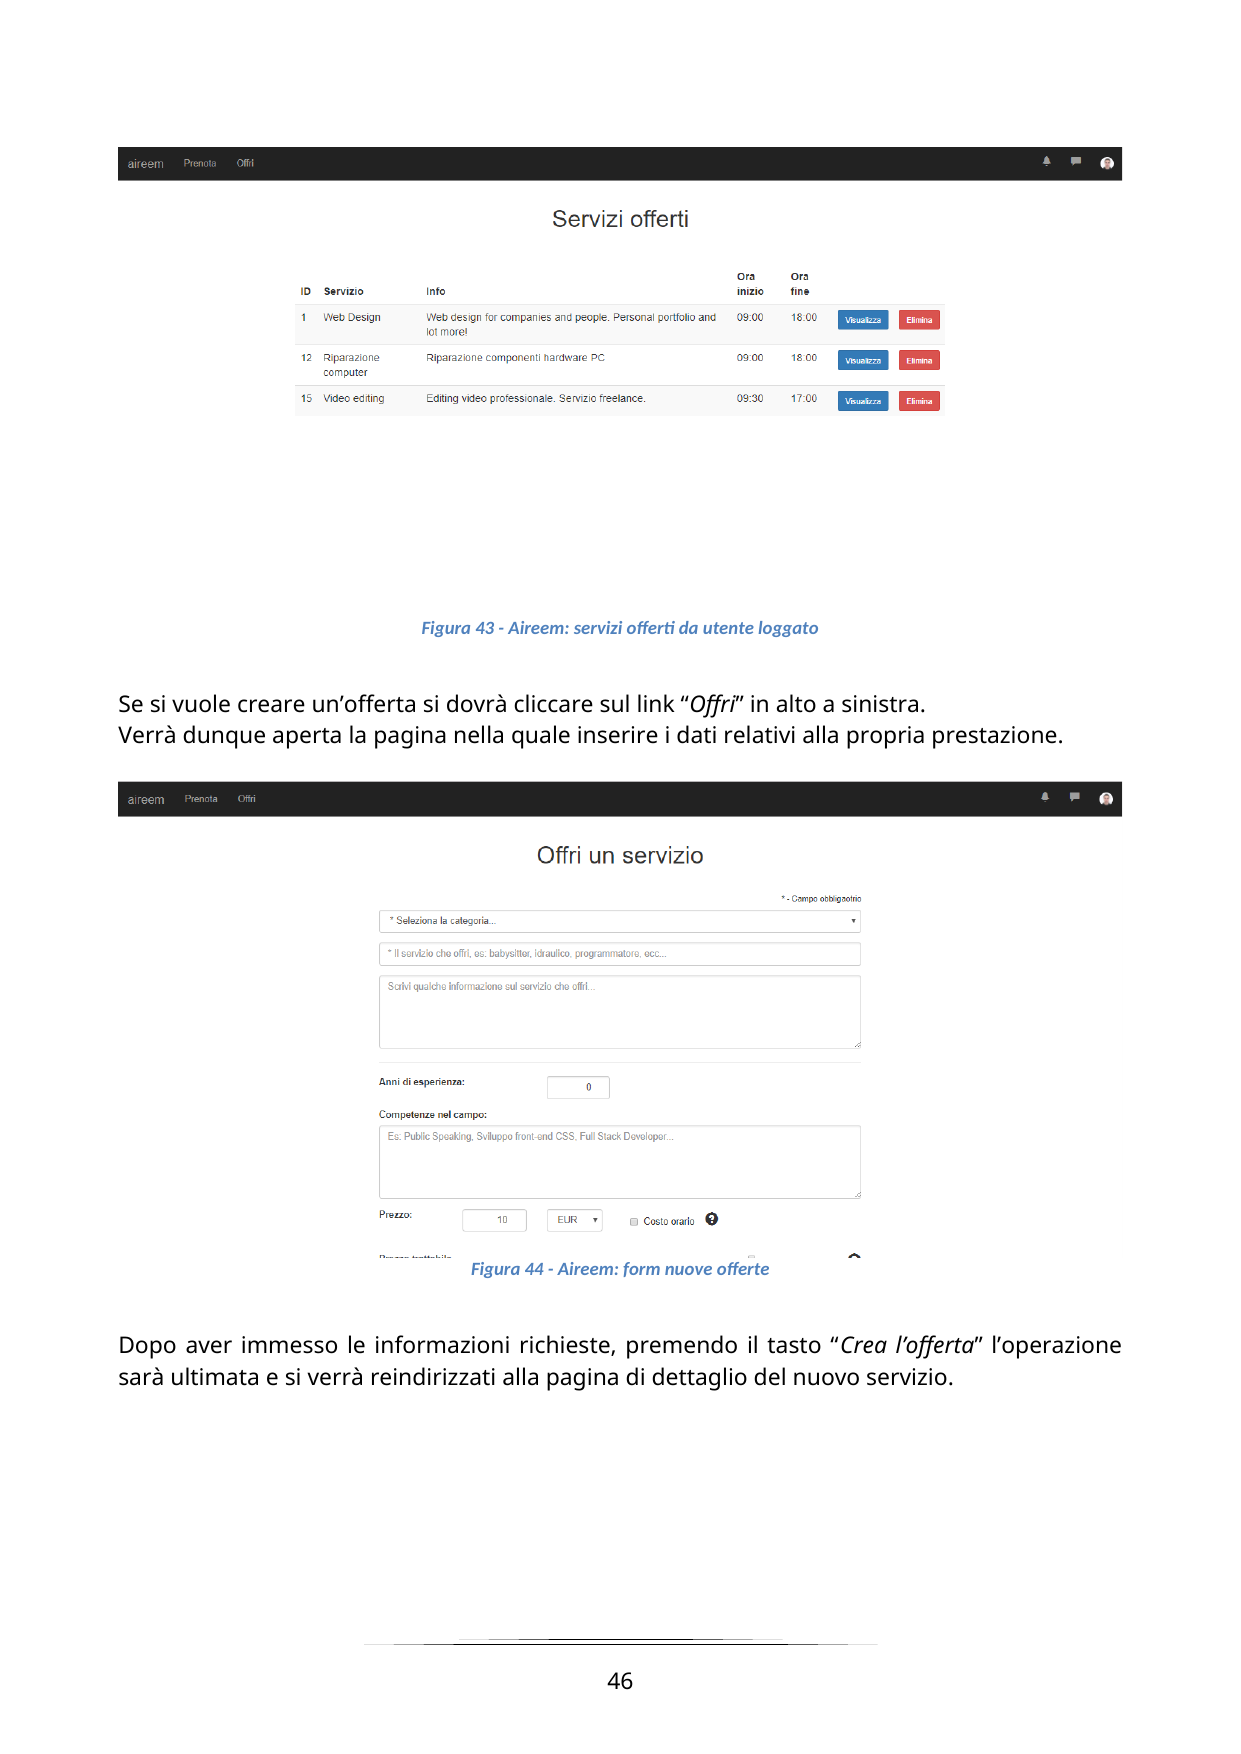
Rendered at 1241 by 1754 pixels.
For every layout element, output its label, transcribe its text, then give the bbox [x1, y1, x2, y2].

picture [118, 147, 1123, 617]
text Figura 44 - Aireem: form nuove offerte [118, 1258, 1122, 1280]
text Dopo aver immesso le informazioni richieste, premendo il tasto “Crea l’offerta” l’operazione sarà ultimata e si verrà reindirizzati alla pagina di dettaglio del nuovo servizio. [118, 1329, 1122, 1392]
text Verrà dunque aperta la pagina nella quale inserire i dati relativi alla propria prestazione. [118, 719, 1122, 751]
text Se si vuole creare un’offerta si dovrà cliccare sul link “Offri” in alto a sinistra. [118, 688, 1122, 719]
text Figura 43 - Aireem: servizi offerti da utente loggato [118, 617, 1122, 639]
picture [118, 781, 1123, 1258]
